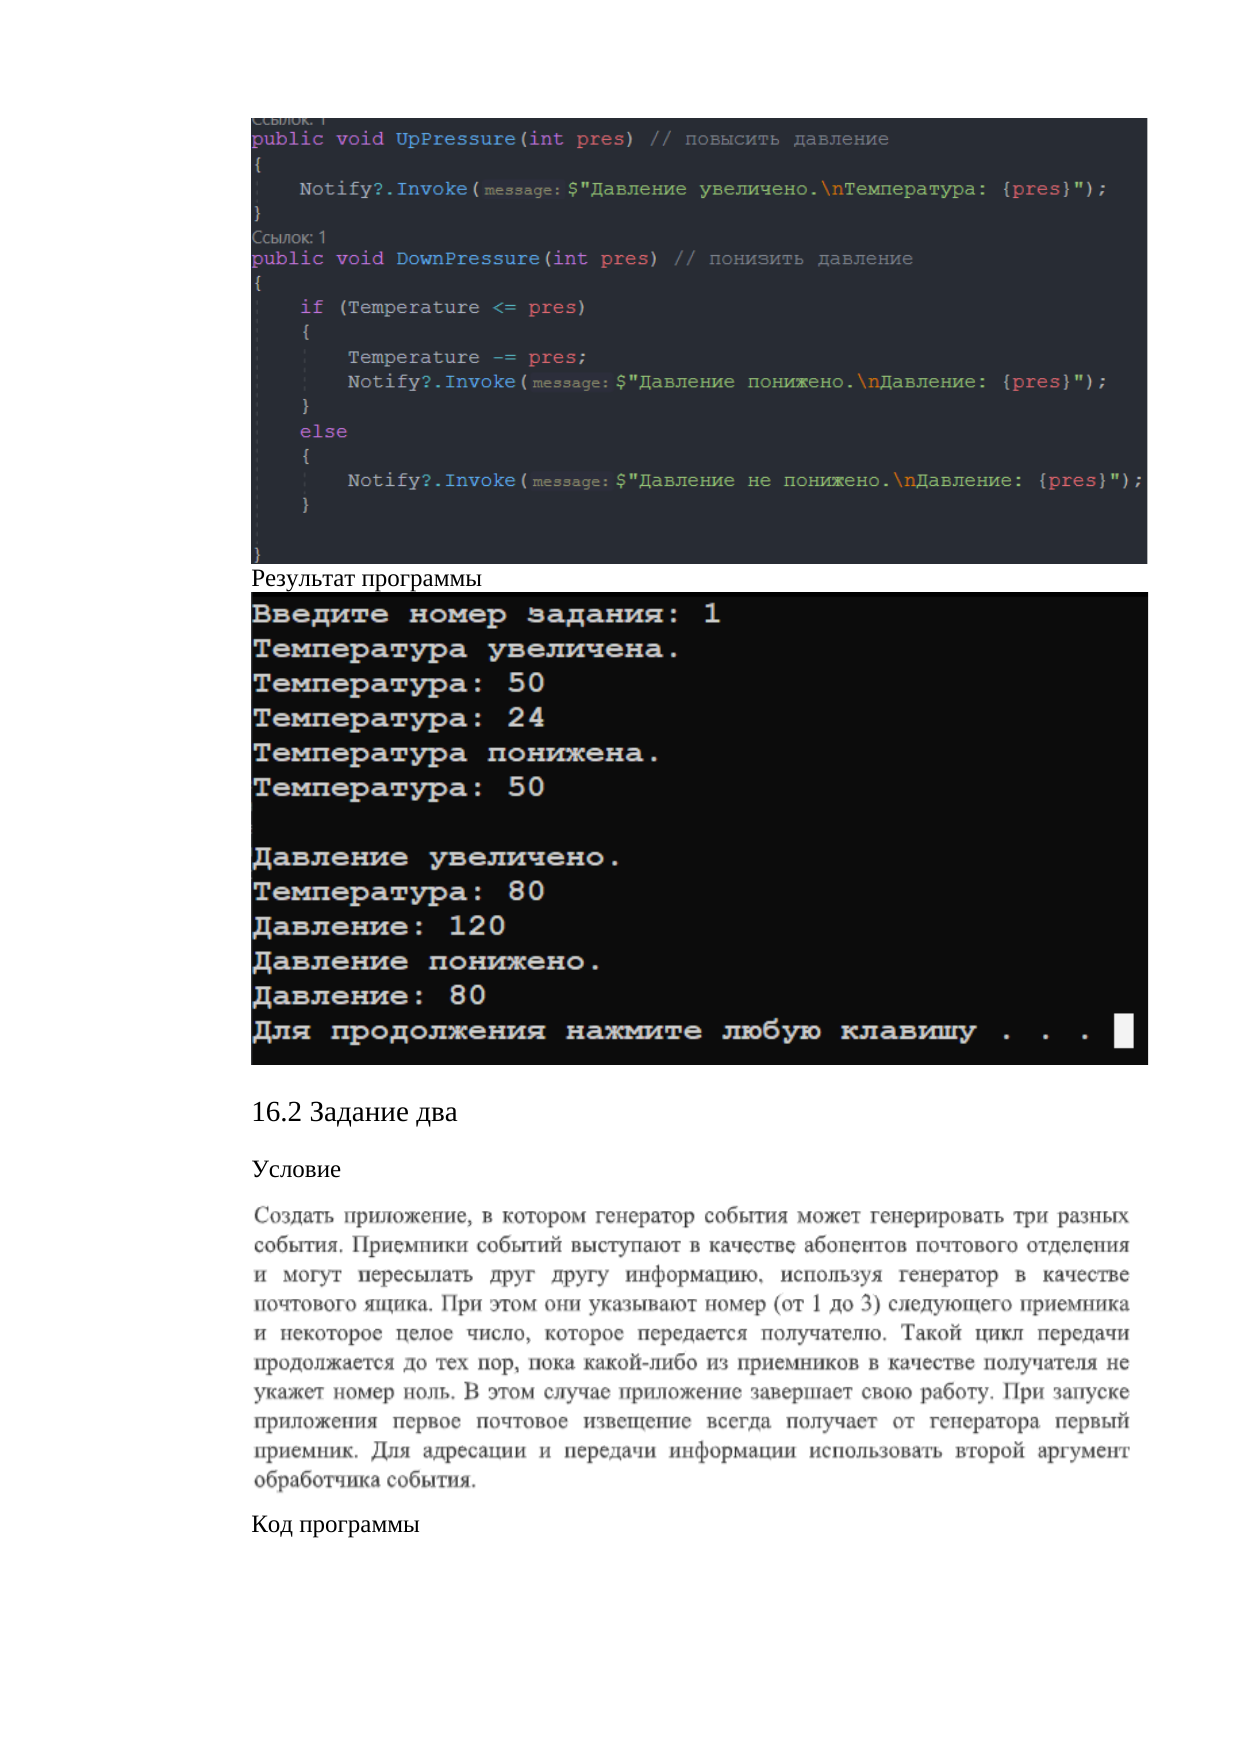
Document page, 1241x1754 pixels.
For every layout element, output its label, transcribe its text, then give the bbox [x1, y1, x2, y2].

subtitle Задание два [177, 1094, 1152, 1127]
list Результат программы [177, 563, 1152, 592]
picture [251, 592, 1149, 1065]
picture [251, 118, 1148, 564]
list Условие [177, 1154, 1152, 1183]
list Код программы [177, 1509, 1152, 1537]
picture [251, 1183, 1146, 1509]
